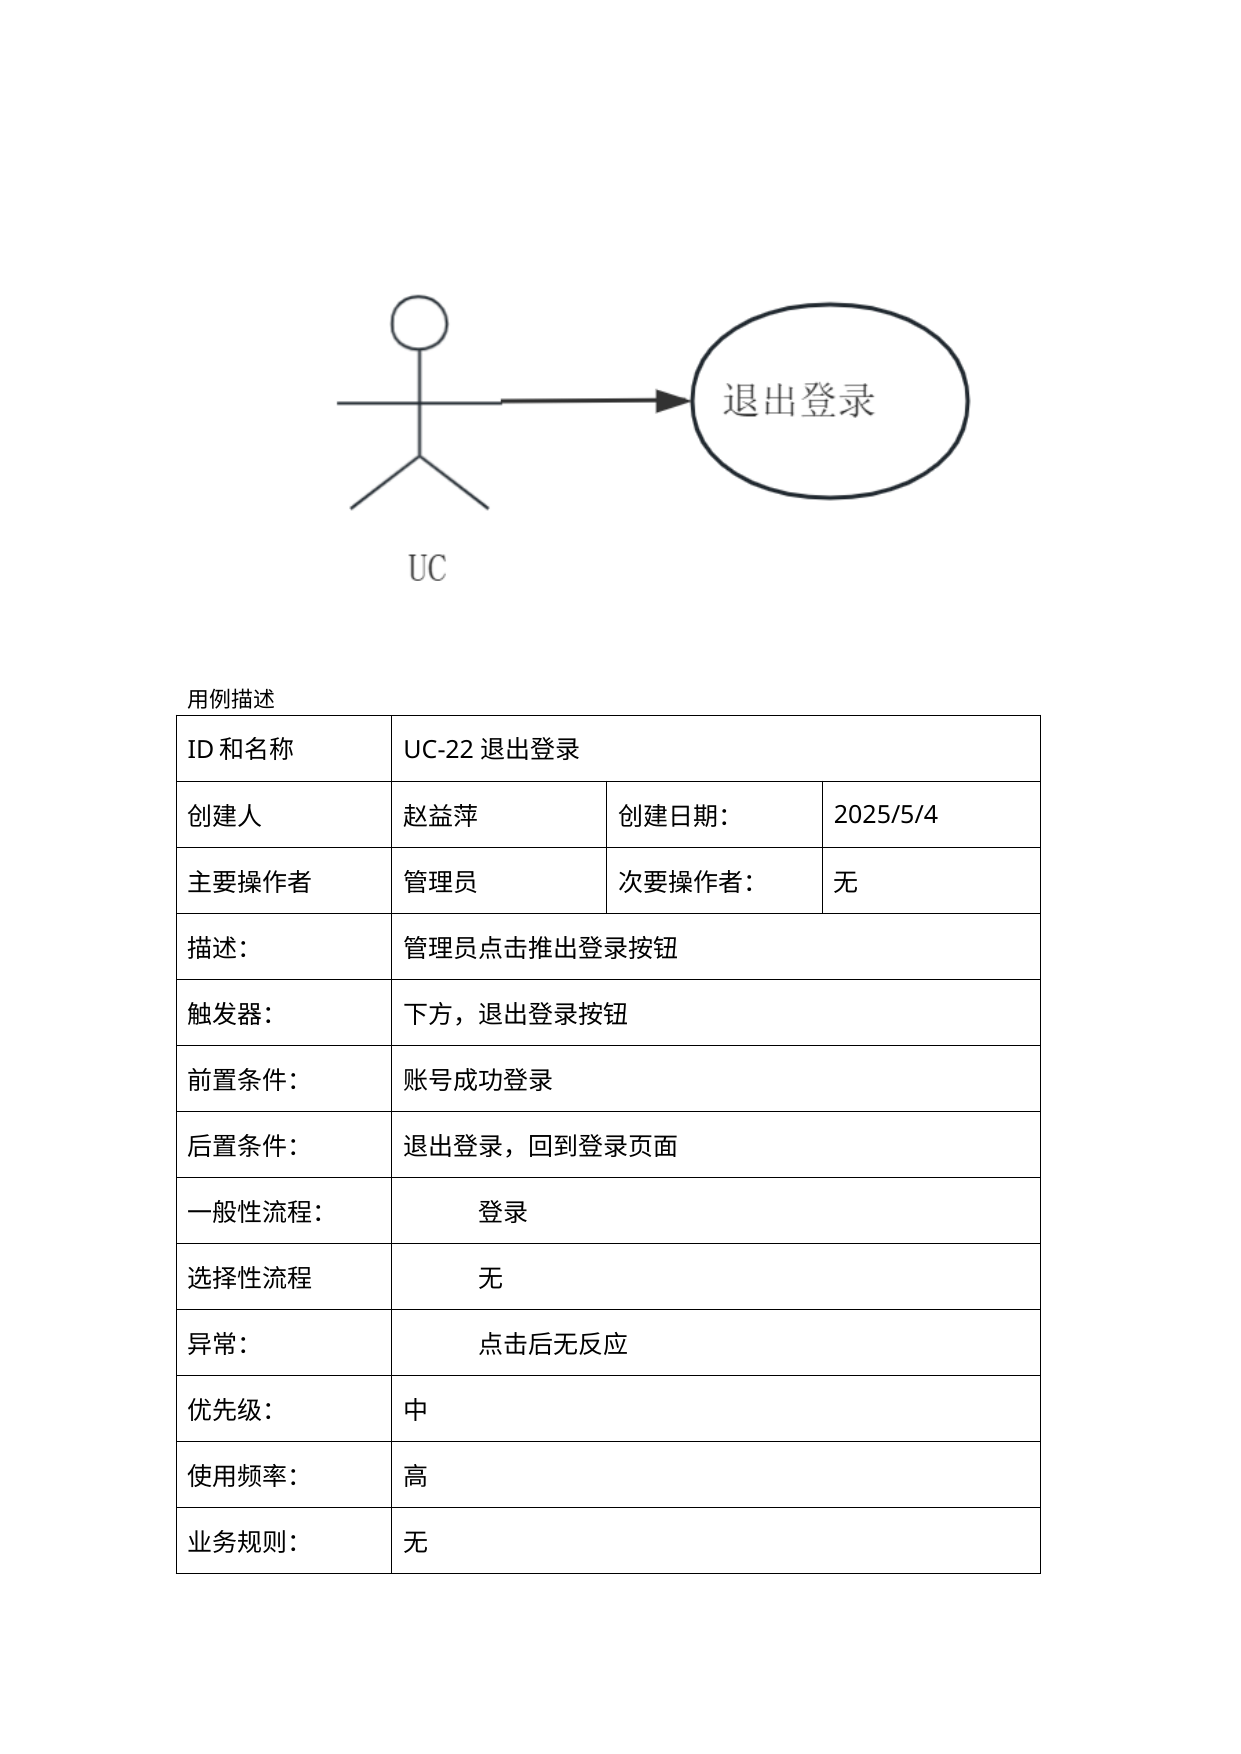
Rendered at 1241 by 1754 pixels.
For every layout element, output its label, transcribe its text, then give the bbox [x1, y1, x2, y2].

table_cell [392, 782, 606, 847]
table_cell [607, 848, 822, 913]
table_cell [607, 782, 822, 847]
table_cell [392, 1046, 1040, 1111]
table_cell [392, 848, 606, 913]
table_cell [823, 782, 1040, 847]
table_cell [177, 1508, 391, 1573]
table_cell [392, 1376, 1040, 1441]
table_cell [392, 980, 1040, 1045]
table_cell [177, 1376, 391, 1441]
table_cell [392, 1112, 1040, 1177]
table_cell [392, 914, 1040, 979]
picture [187, 162, 1052, 668]
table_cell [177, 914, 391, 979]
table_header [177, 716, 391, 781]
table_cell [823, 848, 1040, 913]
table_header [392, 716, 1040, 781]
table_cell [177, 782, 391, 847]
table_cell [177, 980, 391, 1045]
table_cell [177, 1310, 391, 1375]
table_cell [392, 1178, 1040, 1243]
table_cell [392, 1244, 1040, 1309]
list 用例描述 [187, 682, 1053, 714]
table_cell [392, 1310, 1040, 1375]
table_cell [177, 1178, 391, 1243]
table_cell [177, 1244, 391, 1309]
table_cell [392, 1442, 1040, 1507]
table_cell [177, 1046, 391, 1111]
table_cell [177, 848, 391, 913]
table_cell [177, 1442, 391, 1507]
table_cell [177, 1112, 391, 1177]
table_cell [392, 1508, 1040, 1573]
